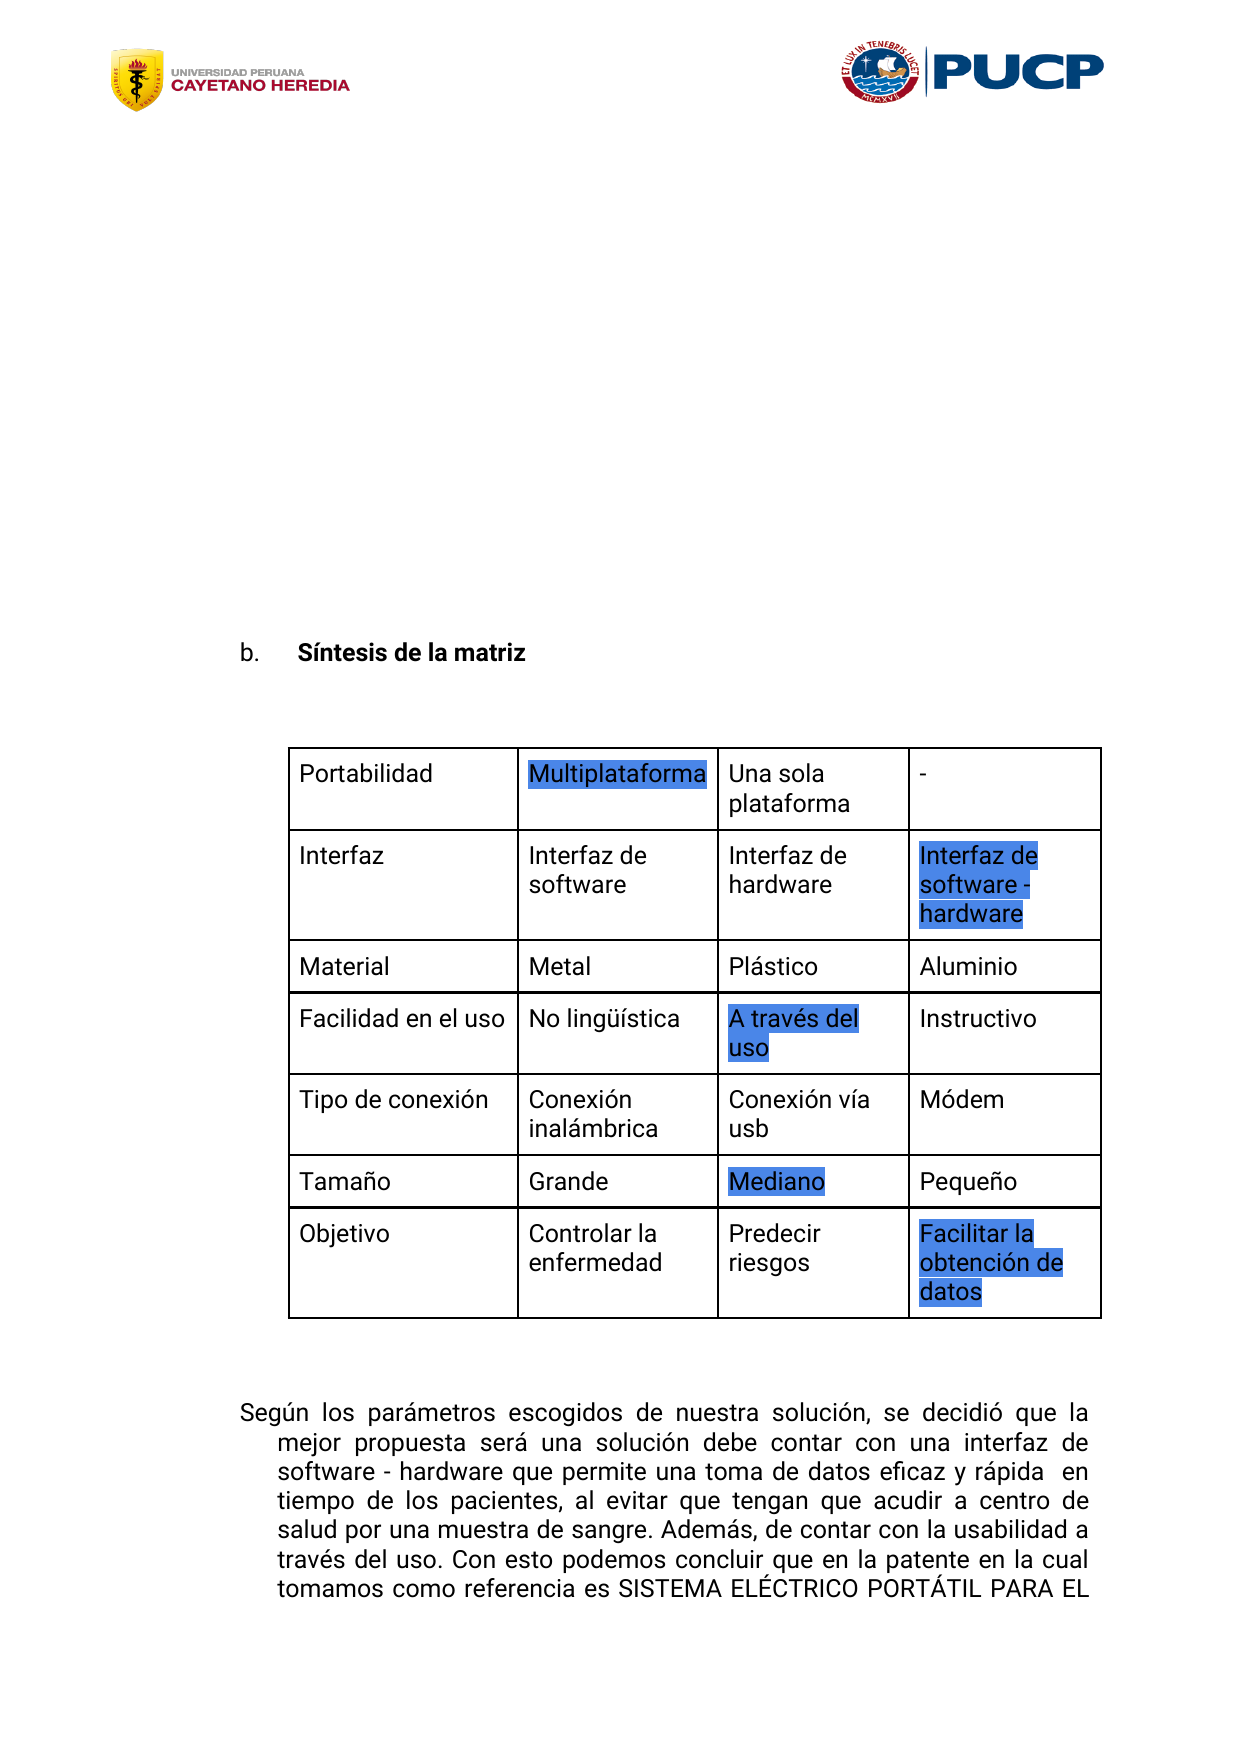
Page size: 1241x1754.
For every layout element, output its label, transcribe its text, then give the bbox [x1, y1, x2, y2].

table_cell Controlar la enfermedad [519, 1209, 717, 1317]
table_cell Interfaz de software - hardware [910, 831, 1100, 939]
table_header Una sola plataforma [719, 749, 908, 828]
table_cell Aluminio [910, 941, 1100, 991]
table_cell Objetivo [290, 1209, 517, 1317]
table_cell Metal [519, 941, 717, 991]
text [239, 1398, 1090, 1603]
table_cell Conexión inalámbrica [519, 1075, 717, 1154]
table_cell Conexión vía usb [719, 1075, 908, 1154]
table_cell Material [290, 941, 517, 991]
table_cell Interfaz de hardware [719, 831, 908, 939]
table_cell Interfaz de software [519, 831, 717, 939]
table_cell Facilitar la obtención de datos [910, 1209, 1100, 1317]
table_cell Predecir riesgos [719, 1209, 908, 1317]
table_header Multiplataforma [519, 749, 717, 828]
table_cell Pequeño [910, 1156, 1100, 1206]
table_cell Grande [519, 1156, 717, 1206]
table_cell A través del uso [719, 994, 908, 1073]
picture [829, 28, 1115, 115]
table_cell Tipo de conexión [290, 1075, 517, 1154]
text b. Síntesis de la matriz [239, 638, 1090, 668]
table_cell Facilidad en el uso [290, 994, 517, 1073]
table_cell Tamaño [290, 1156, 517, 1206]
table_cell Mediano [719, 1156, 908, 1206]
table_cell Instructivo [910, 994, 1100, 1073]
table_header Portabilidad [290, 749, 517, 828]
picture [98, 32, 360, 130]
table_cell No lingüística [519, 994, 717, 1073]
table_cell Módem [910, 1075, 1100, 1154]
table_cell Interfaz [290, 831, 517, 939]
table_cell Plástico [719, 941, 908, 991]
table_header - [910, 749, 1100, 828]
